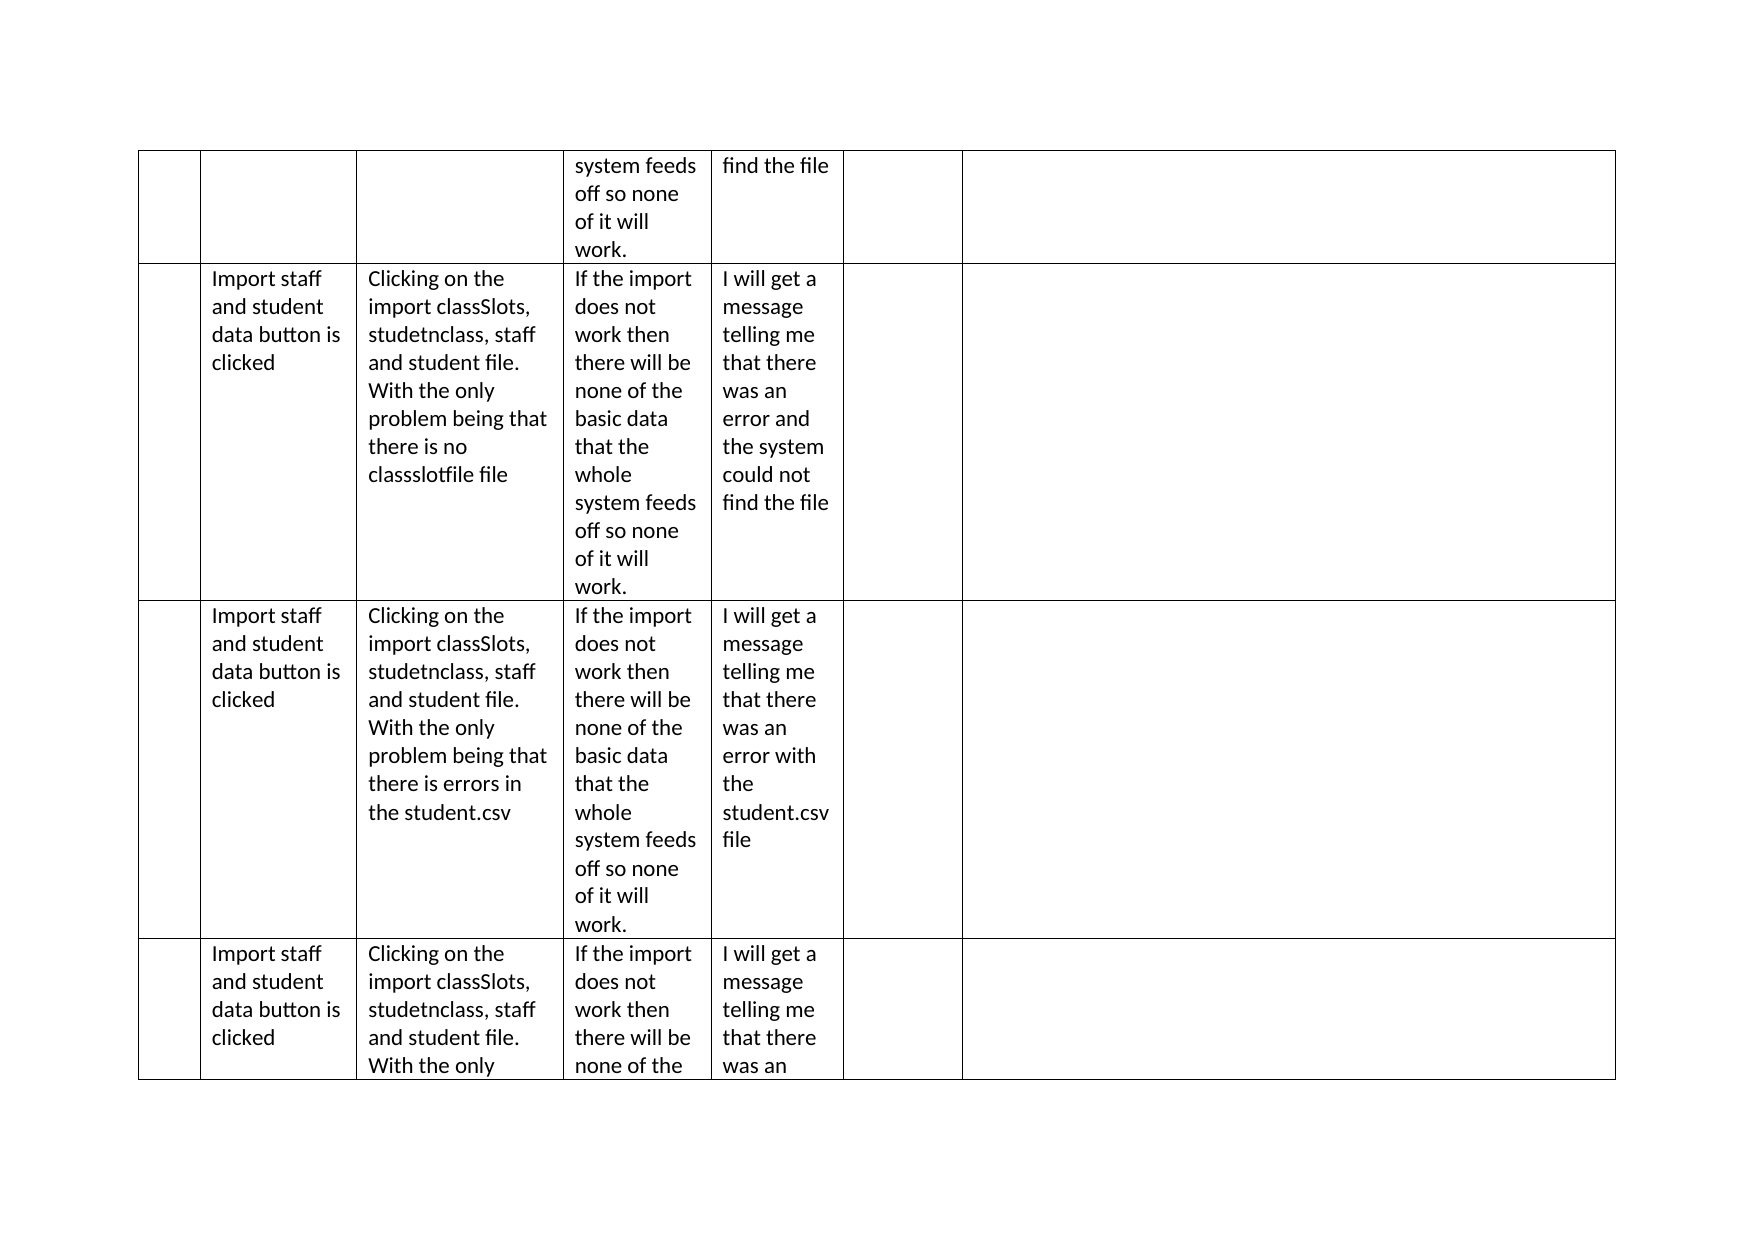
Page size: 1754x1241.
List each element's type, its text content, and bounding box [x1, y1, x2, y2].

table_cell Import staff and student data button is clicked [201, 264, 356, 600]
table_cell [139, 939, 200, 1079]
table_cell I will get a message telling me that there was an error and the system could not find the file [712, 264, 843, 600]
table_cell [712, 151, 843, 263]
table_cell Import staff and student data button is clicked [201, 601, 356, 938]
table_cell [139, 151, 200, 263]
table_cell If the import does not work then there will be none of the basic data that the whole system feeds off so none of it will work. [564, 264, 711, 600]
table_cell I will get a message telling me that there was an error with the student.csv file [712, 601, 843, 938]
table_cell [139, 264, 200, 600]
table_cell [844, 939, 962, 1079]
table_cell Clicking on the import classSlots, studetnclass, staff and student file. With the only problem being that there is errors in the student.csv [357, 601, 563, 938]
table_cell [357, 939, 563, 1079]
table_cell [963, 601, 1615, 938]
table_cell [201, 939, 356, 1079]
table_cell [963, 264, 1615, 600]
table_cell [564, 939, 711, 1079]
table_cell [844, 601, 962, 938]
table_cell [201, 151, 356, 263]
table_cell [139, 601, 200, 938]
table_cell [712, 939, 843, 1079]
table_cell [564, 151, 711, 263]
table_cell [357, 151, 563, 263]
table_cell [963, 939, 1615, 1079]
table_cell [844, 264, 962, 600]
table_cell If the import does not work then there will be none of the basic data that the whole system feeds off so none of it will work. [564, 601, 711, 938]
table_cell [844, 151, 962, 263]
table_cell [963, 151, 1615, 263]
table_cell Clicking on the import classSlots, studetnclass, staff and student file. With the only problem being that there is no classslotfile file [357, 264, 563, 600]
